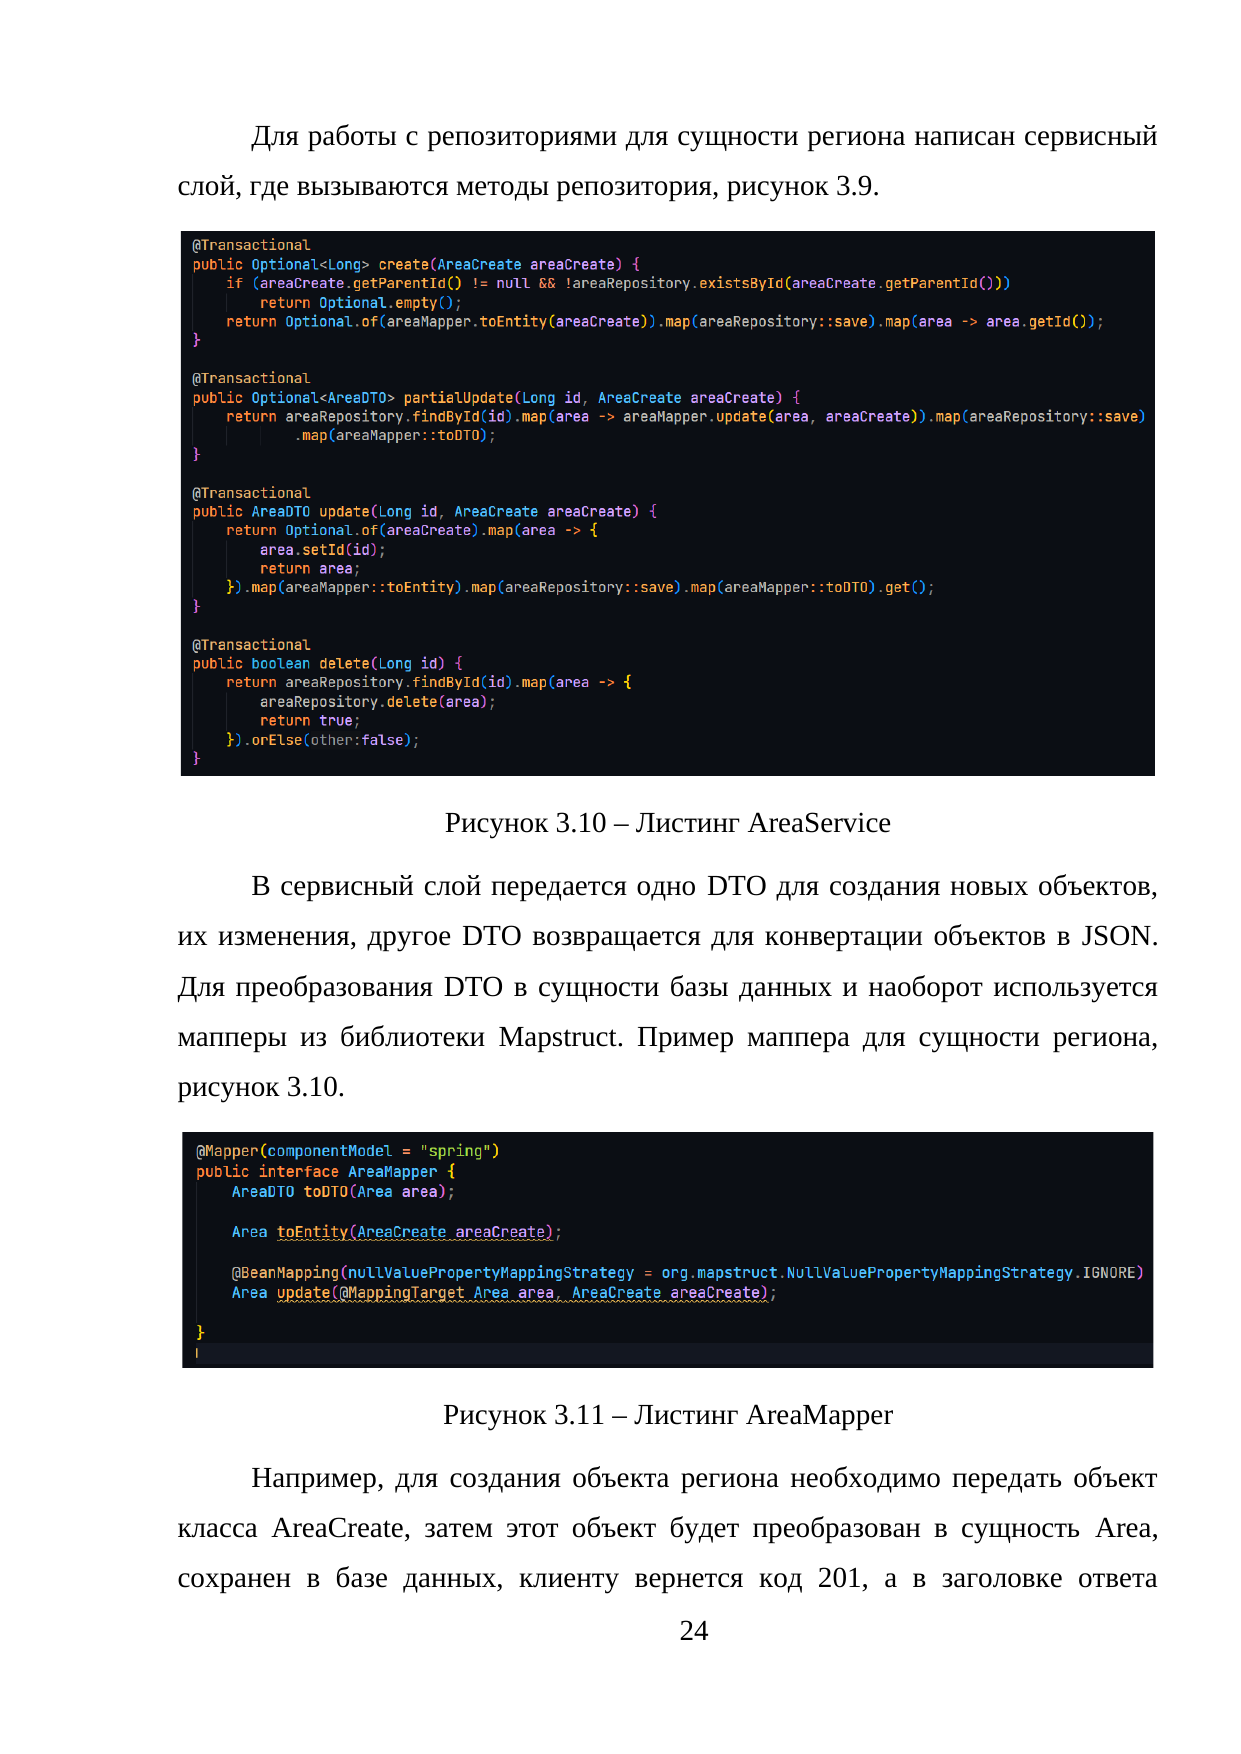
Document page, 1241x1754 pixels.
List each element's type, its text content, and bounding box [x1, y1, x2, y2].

text Рисунок 3.10 – Листинг AreaService [177, 805, 1159, 839]
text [177, 1460, 1159, 1594]
text Рисунок 3.11 – Листинг AreaMapper [177, 1397, 1159, 1431]
text Для работы с репозиториями для сущности региона написан сервисный слой, где вызываются методы репозитория, рисунок 3.9. [177, 118, 1159, 202]
picture [180, 231, 1155, 776]
picture [182, 1132, 1154, 1368]
text В сервисный слой передается одно DTO для создания новых объектов, их изменения, другое DTO возвращается для конвертации объектов в JSON. Для преобразования DTO в сущности базы данных и наоборот используется мапперы из библиотеки Mapstruct. Пример маппера для сущности региона, рисунок 3.10. [177, 868, 1159, 1103]
